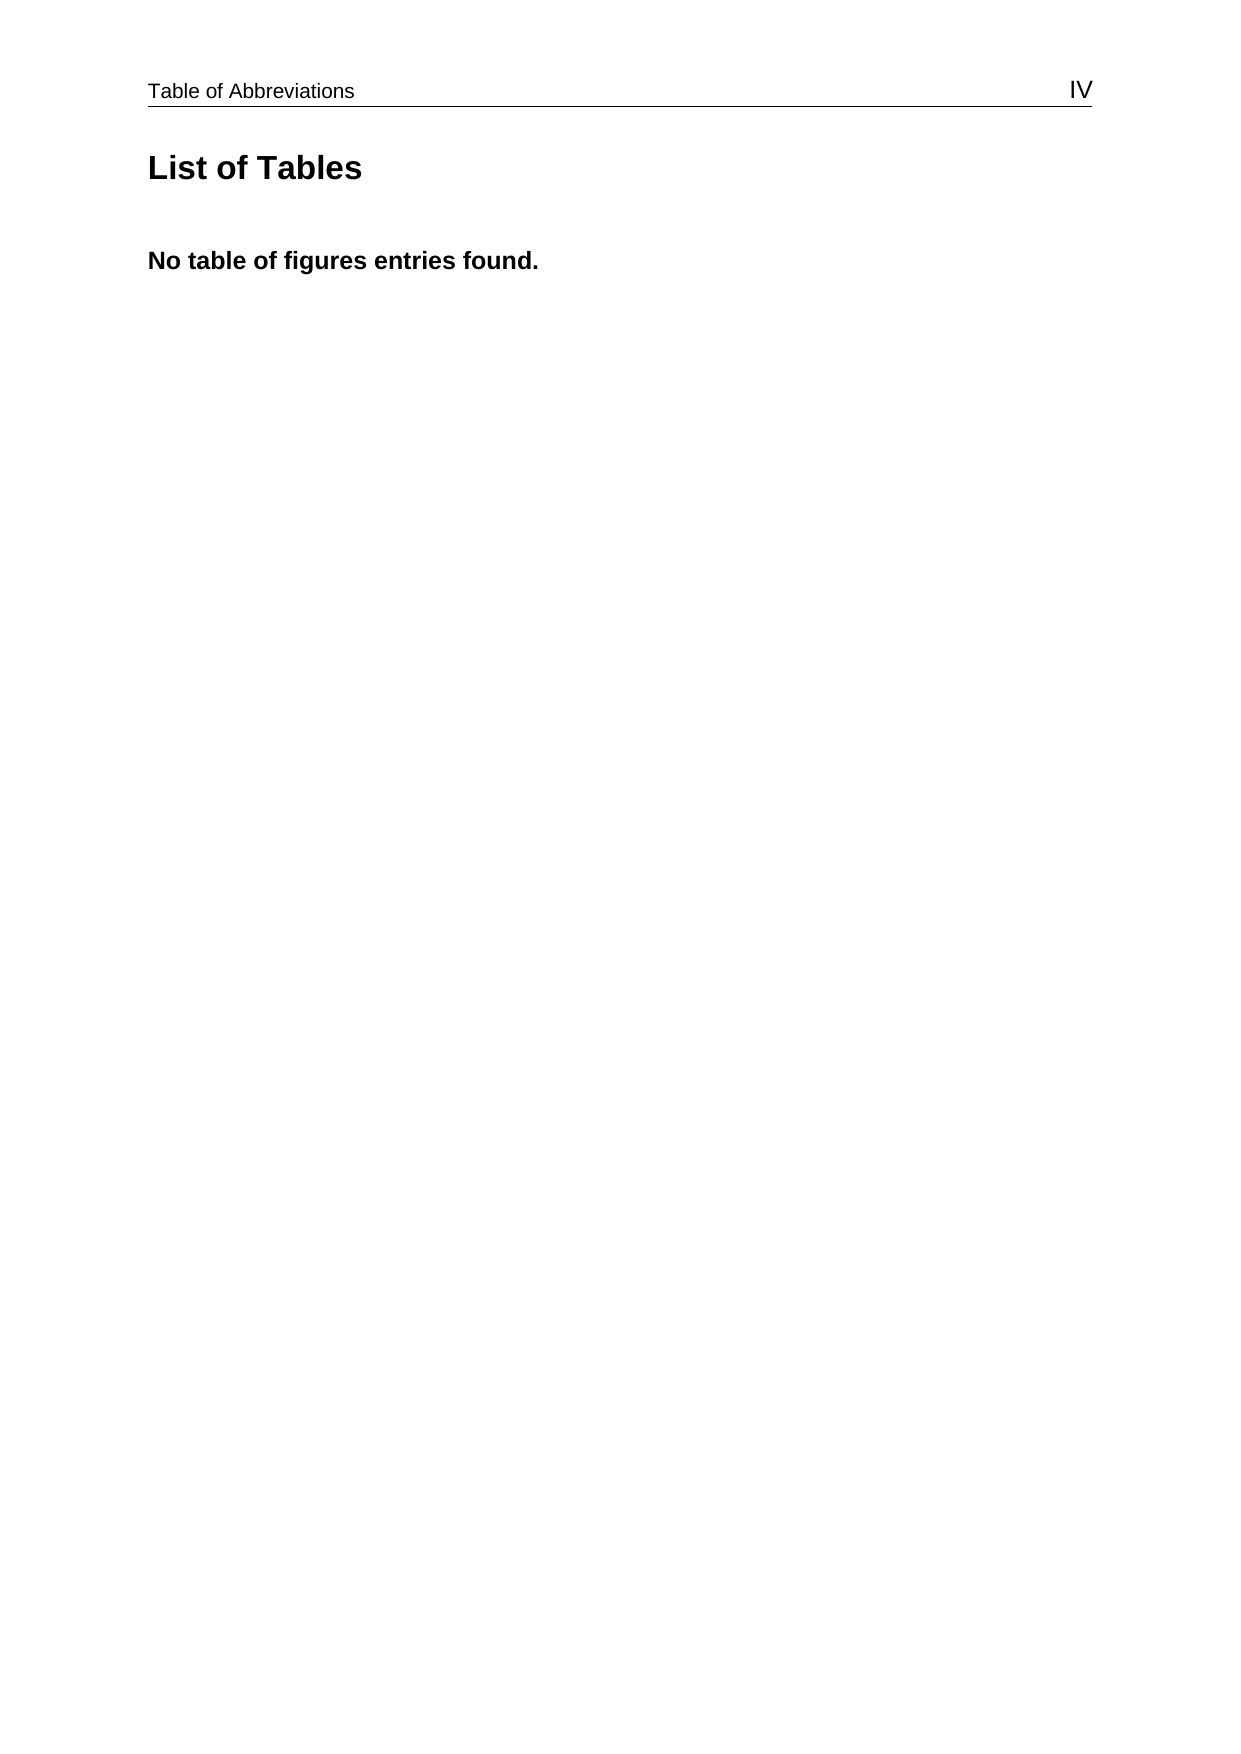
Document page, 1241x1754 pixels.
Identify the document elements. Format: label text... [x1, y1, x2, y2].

text List of Tables [148, 148, 1092, 186]
text No table of figures entries found. [148, 246, 1092, 274]
